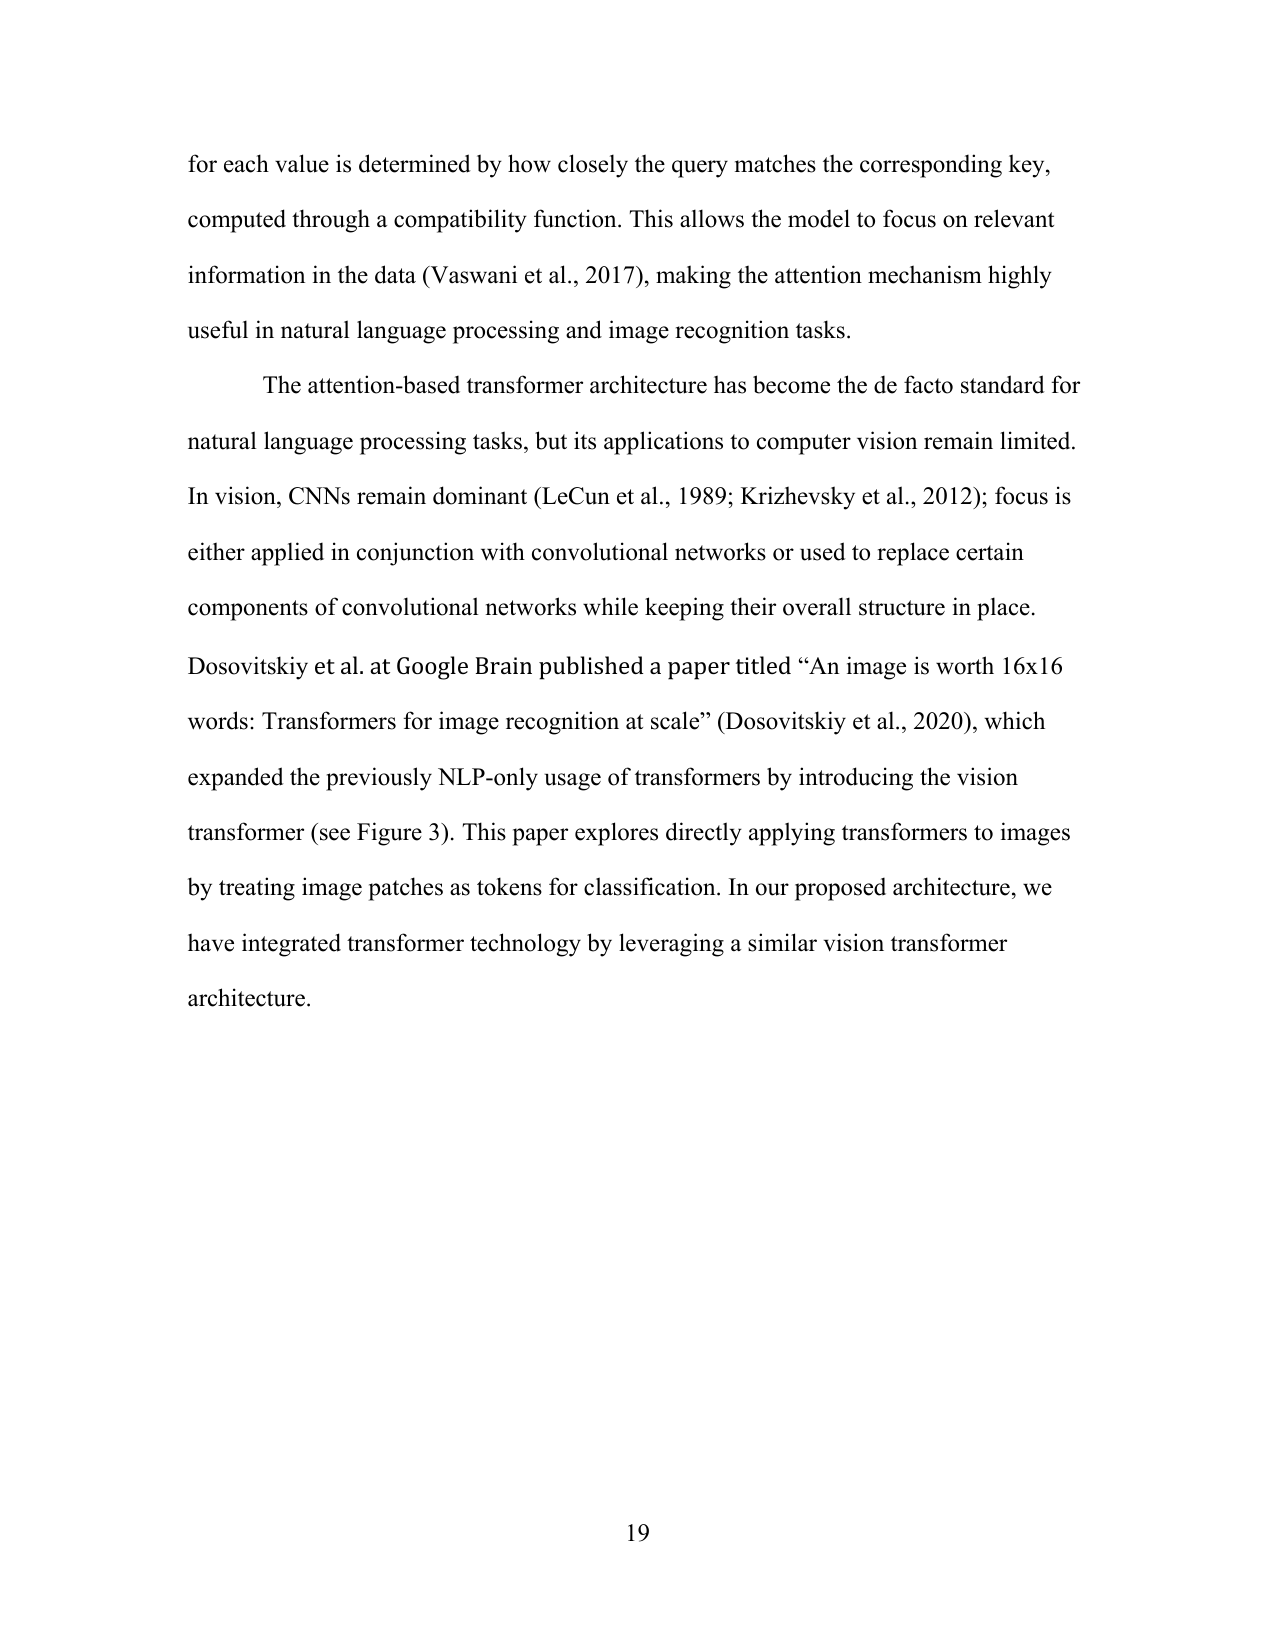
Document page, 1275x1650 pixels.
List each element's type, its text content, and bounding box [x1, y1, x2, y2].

text The attention-based transformer architecture has become the de facto standard for natural language processing tasks, but its applications to computer vision remain limited. In vision, CNNs remain dominant (LeCun et al., 1989; Krizhevsky et al., 2012); focus is either applied in conjunction with convolutional networks or used to replace certain components of convolutional networks while keeping their overall structure in place. Dosovitskiy et al. at Google Brain published a paper titled An image is worth 16x16 words: Transformers for image recognition at scale” (Dosovitskiy et al., 2020), which expanded the previously NLP-only usage of transformers by introducing the vision transformer (see Figure 3). This paper explores directly applying transformers to images by treating image patches as tokens for classification. In our proposed architecture, we have integrated transformer technology by leveraging a similar vision transformer architecture. [187, 372, 1087, 1012]
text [187, 150, 1087, 344]
